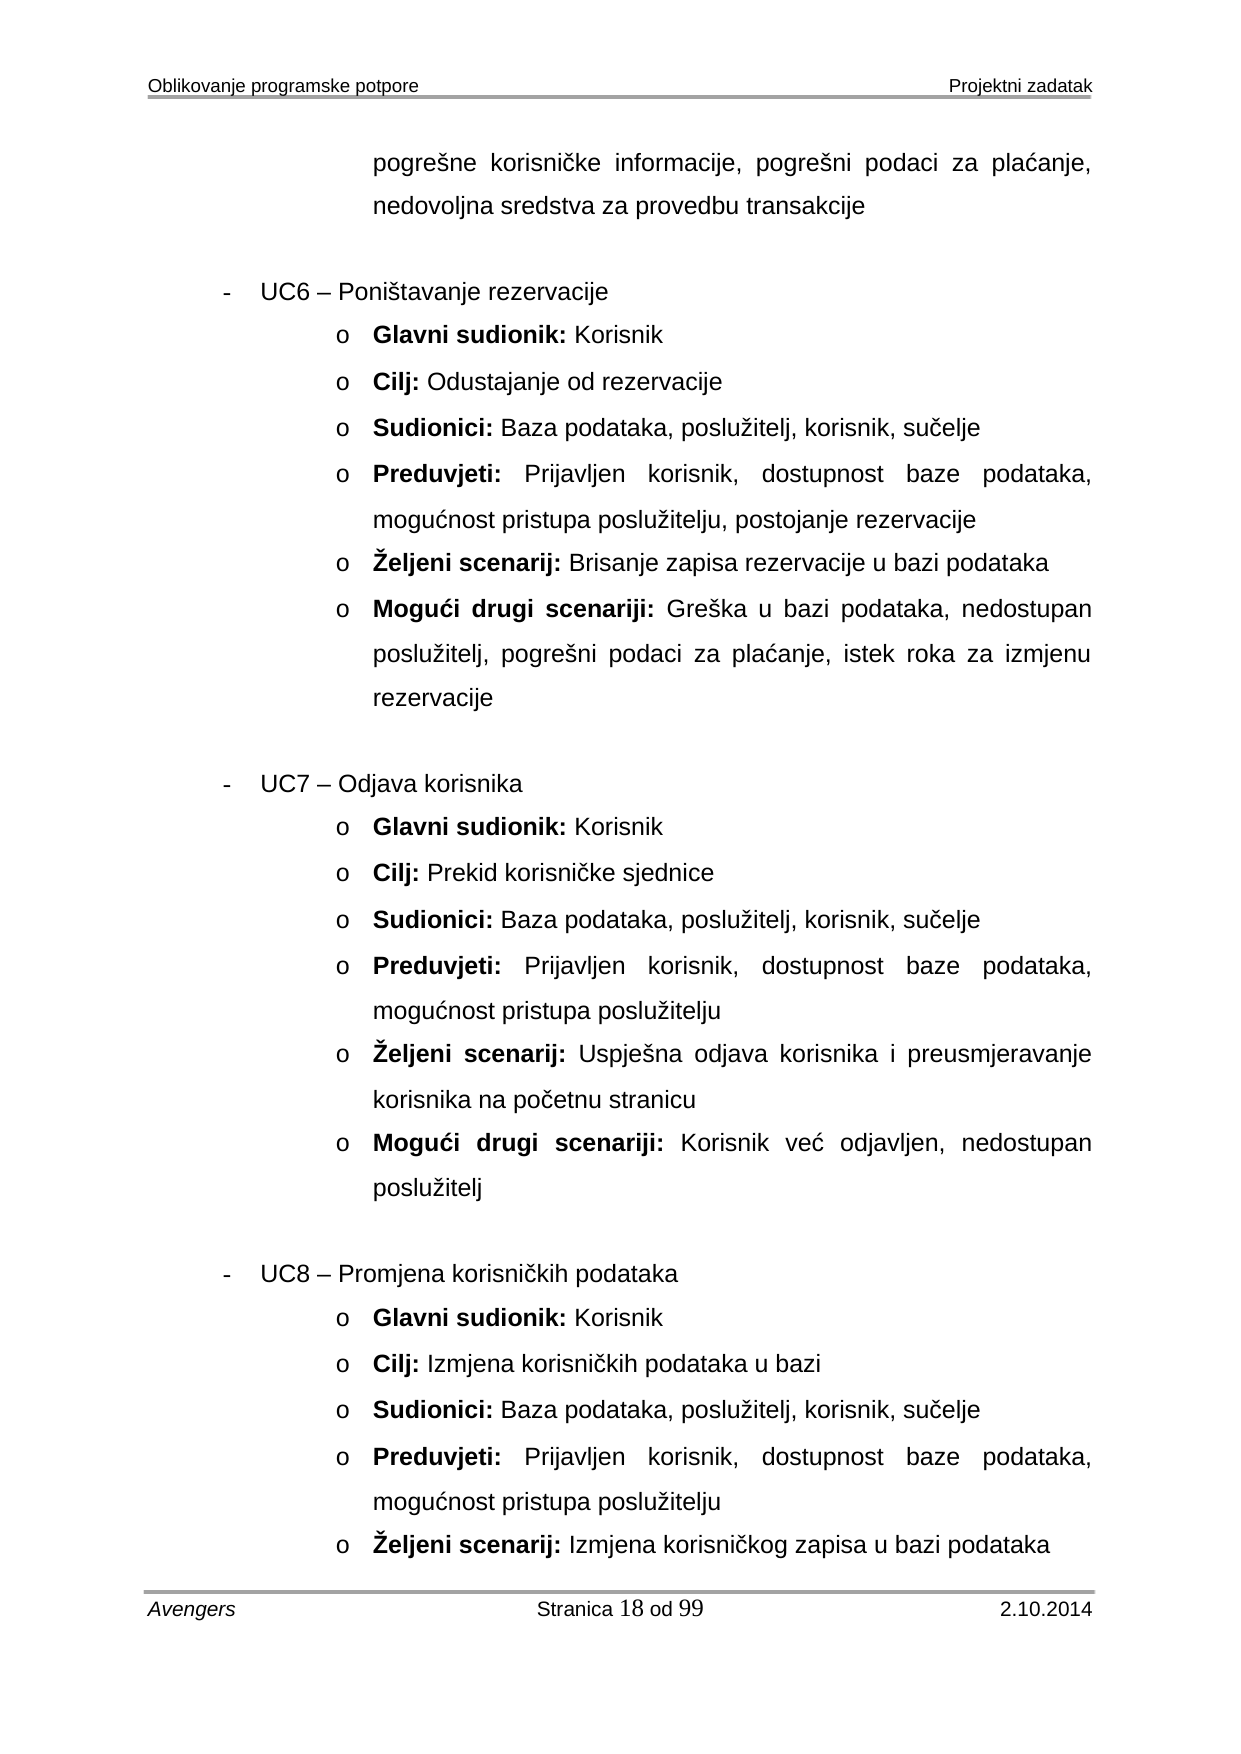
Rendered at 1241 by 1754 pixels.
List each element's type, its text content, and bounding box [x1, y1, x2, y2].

list Glavni sudionik: Korisnik [335, 812, 1093, 843]
list Preduvjeti: Prijavljen korisnik, dostupnost baze podataka, mogućnost pristupa poslužitelju [335, 951, 1093, 1025]
list Preduvjeti: Prijavljen korisnik, dostupnost baze podataka, mogućnost pristupa poslužitelju, postojanje rezervacije [335, 459, 1093, 533]
list Mogući drugi scenariji: Greška u bazi podataka, nedostupan poslužitelj, pogrešni podaci za plaćanje, istek roka za izmjenu rezervacije [335, 594, 1093, 711]
list Željeni scenarij: Izmjena korisničkog zapisa u bazi podataka [335, 1530, 1093, 1561]
list Sudionici: Baza podataka, poslužitelj, korisnik, sučelje [335, 413, 1093, 444]
list Cilj: Prekid korisničke sjednice [335, 858, 1093, 889]
list Mogući drugi scenariji: Korisnik već odjavljen, nedostupan poslužitelj [335, 1128, 1093, 1202]
list Glavni sudionik: Korisnik [335, 1303, 1093, 1334]
list Cilj: Odustajanje od rezervacije [335, 367, 1093, 397]
list Sudionici: Baza podataka, poslužitelj, korisnik, sučelje [335, 1395, 1093, 1426]
list Preduvjeti: Prijavljen korisnik, dostupnost baze podataka, mogućnost pristupa poslužitelju [335, 1442, 1093, 1516]
list Cilj: Izmjena korisničkih podataka u bazi [335, 1349, 1093, 1380]
list Željeni scenarij: Brisanje zapisa rezervacije u bazi podataka [335, 548, 1093, 579]
picture [147, 95, 1092, 99]
list Željeni scenarij: Uspješna odjava korisnika i preusmjeravanje korisnika na početnu stranicu [335, 1039, 1093, 1113]
list UC6 – Poništavanje rezervacije [223, 277, 1093, 306]
picture [143, 1590, 1096, 1594]
list Glavni sudionik: Korisnik [335, 320, 1093, 351]
list Sudionici: Baza podataka, poslužitelj, korisnik, sučelje [335, 905, 1093, 936]
list UC8 – Promjena korisničkih podataka [223, 1259, 1093, 1288]
list UC7 – Odjava korisnika [223, 769, 1093, 798]
